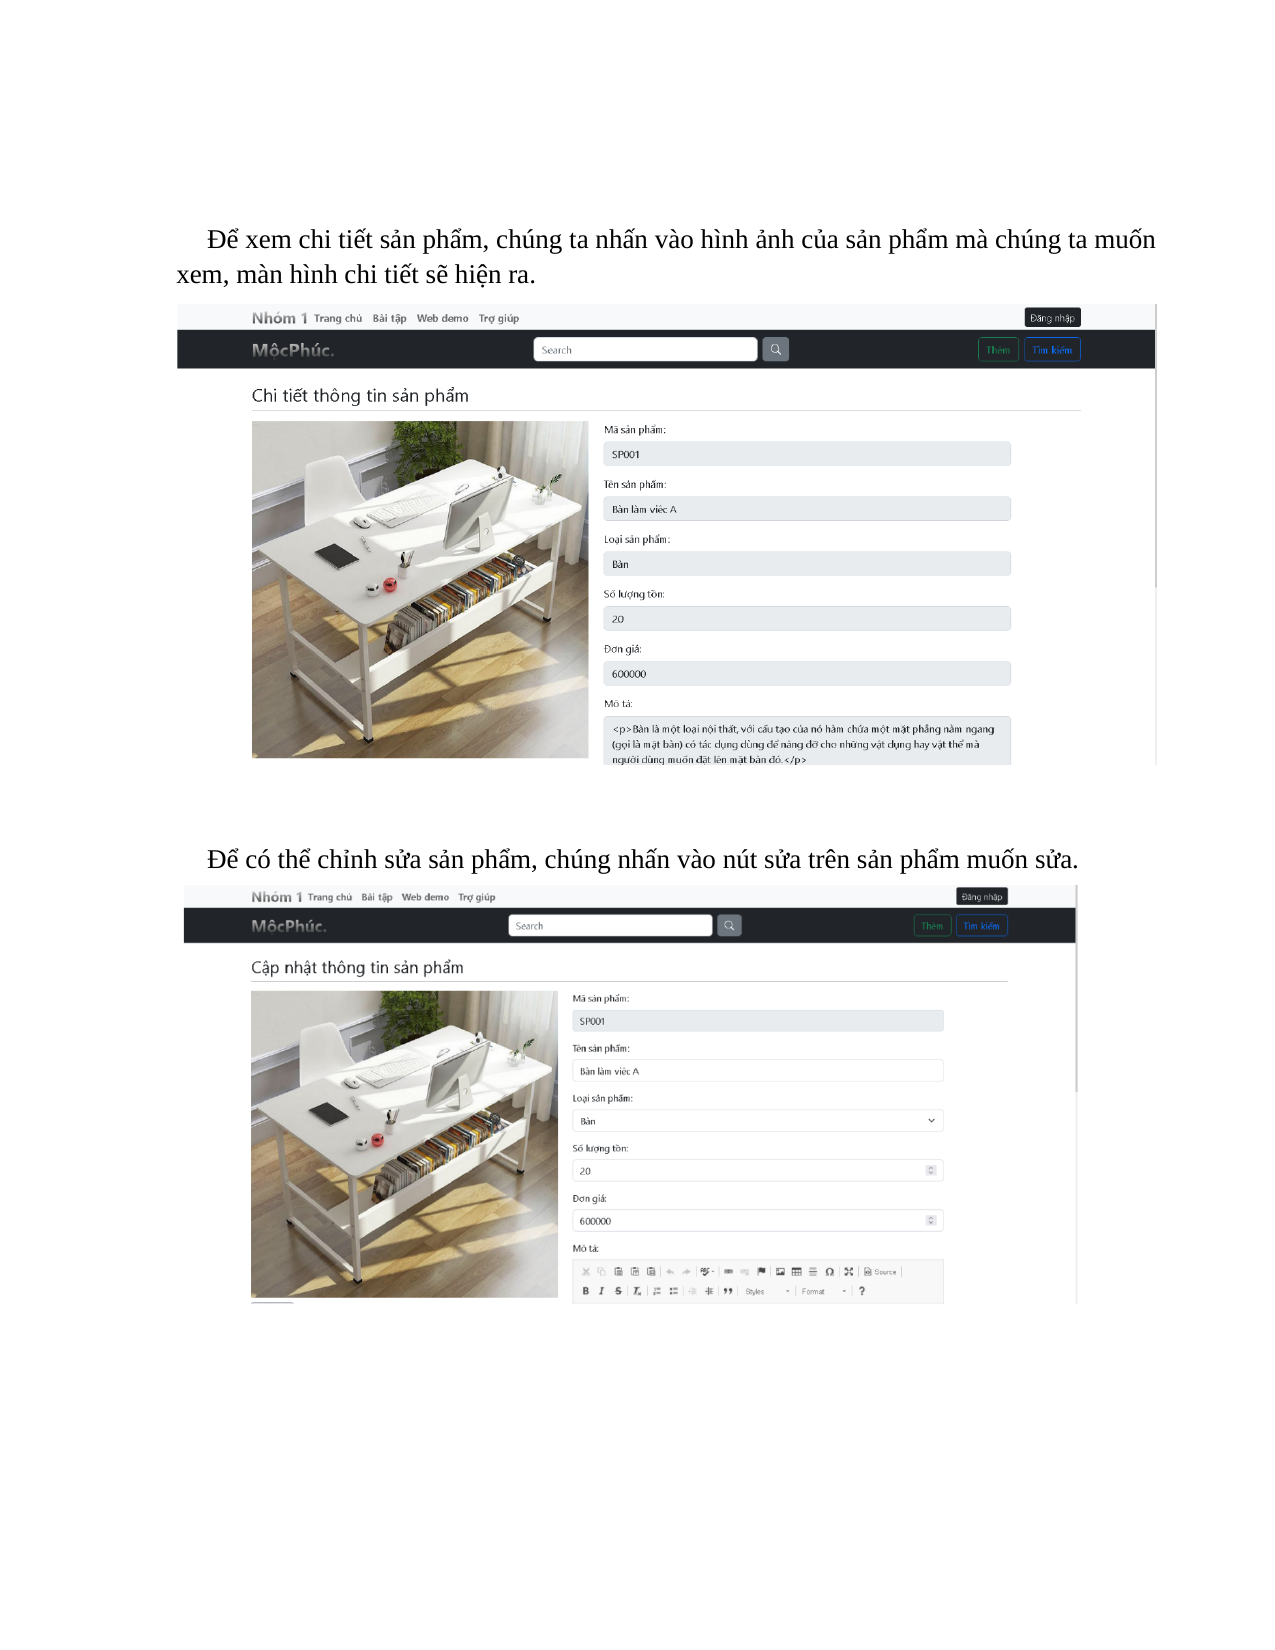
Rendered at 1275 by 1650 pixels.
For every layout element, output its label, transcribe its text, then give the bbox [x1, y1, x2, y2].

text Để có thể chỉnh sửa sản phẩm, chúng nhấn vào nút sửa trên sản phẩm muốn sửa. [176, 843, 1157, 874]
text Để xem chi tiết sản phẩm, chúng ta nhấn vào hình ảnh của sản phẩm mà chúng ta muốn xem, màn hình chi tiết sẽ hiện ra. [176, 223, 1157, 290]
picture [183, 885, 1078, 1304]
picture [177, 304, 1157, 765]
